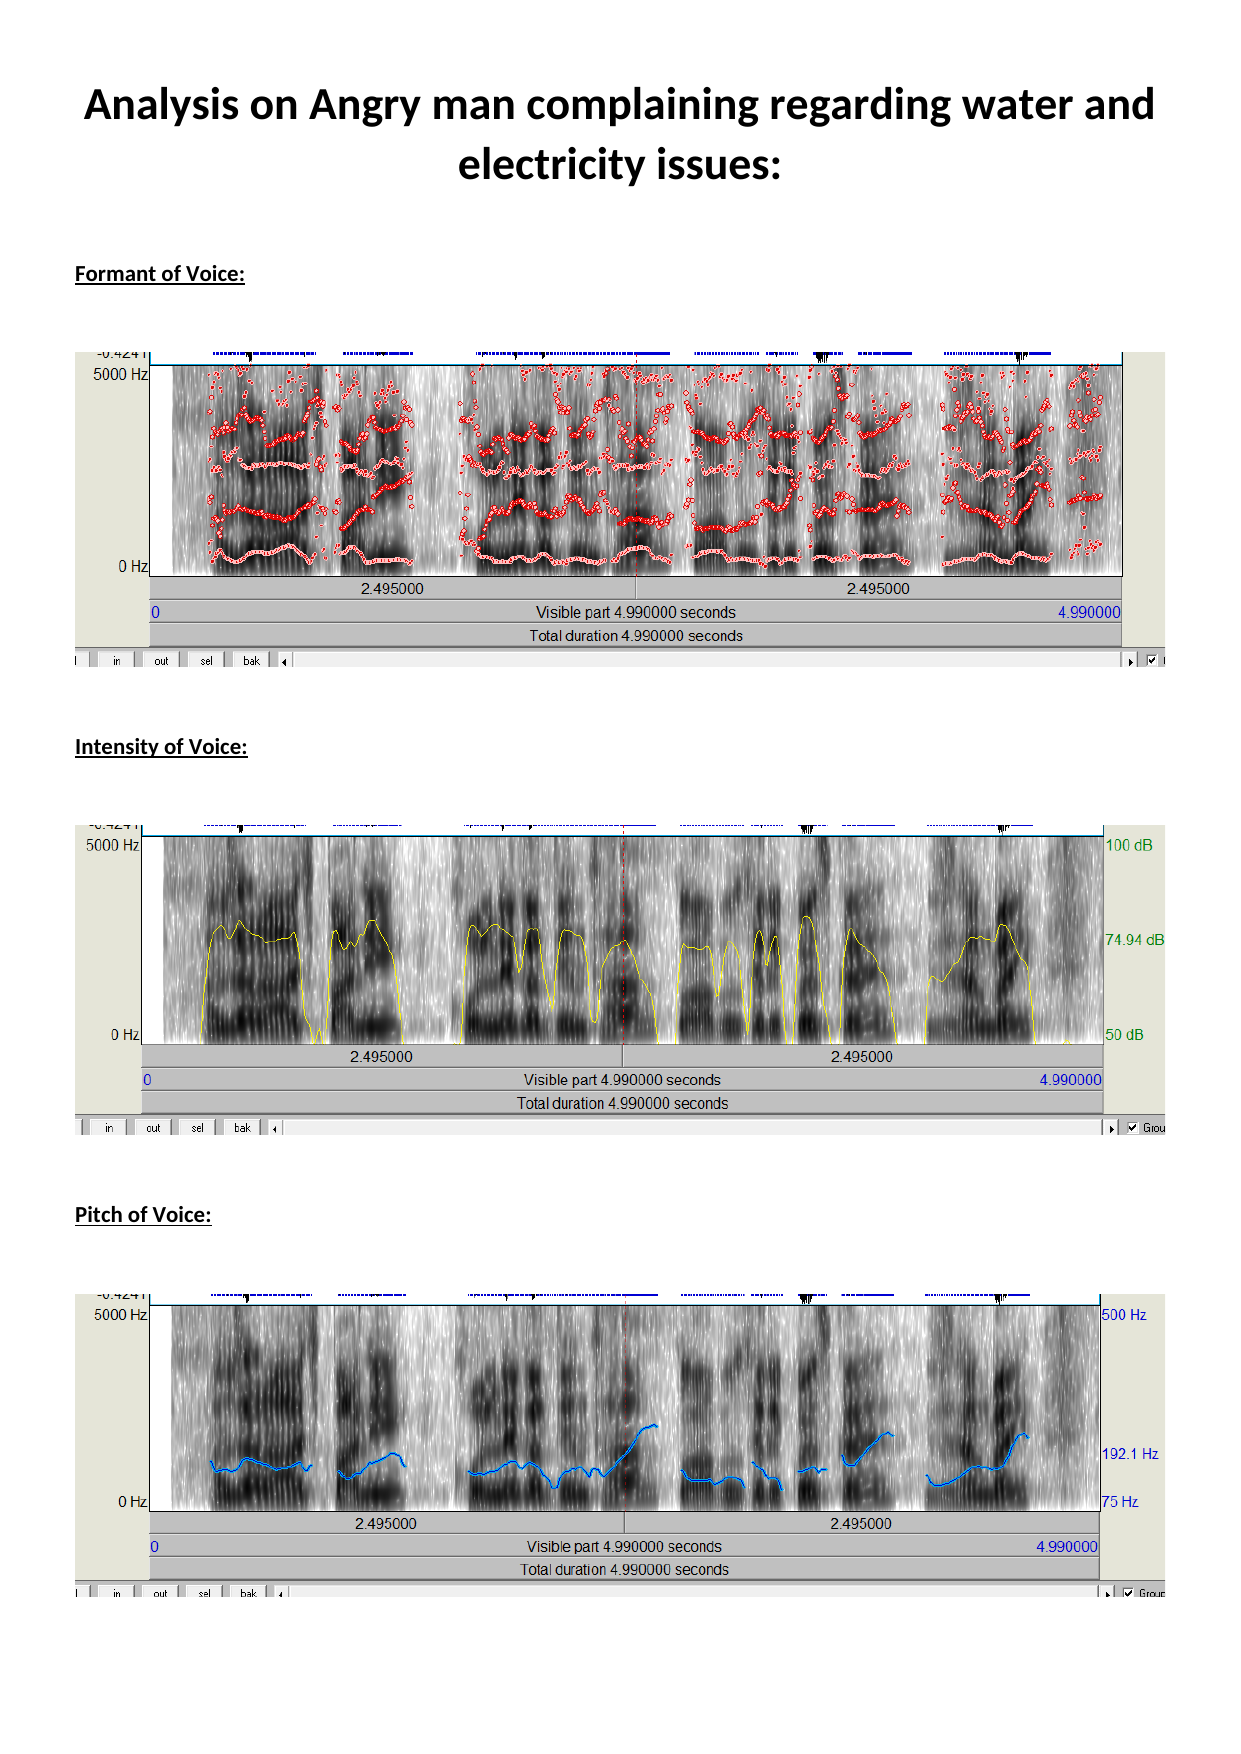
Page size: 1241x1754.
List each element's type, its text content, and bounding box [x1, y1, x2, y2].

picture [75, 352, 1166, 667]
text Intensity of Voice: [75, 732, 1165, 760]
text Formant of Voice: [75, 259, 1165, 287]
text Analysis on Angry man complaining regarding water and electricity issues: [75, 75, 1165, 191]
text Pitch of Voice: [75, 1201, 1165, 1229]
picture [144, 825, 1102, 834]
picture [75, 1294, 1166, 1597]
picture [75, 825, 1166, 1135]
